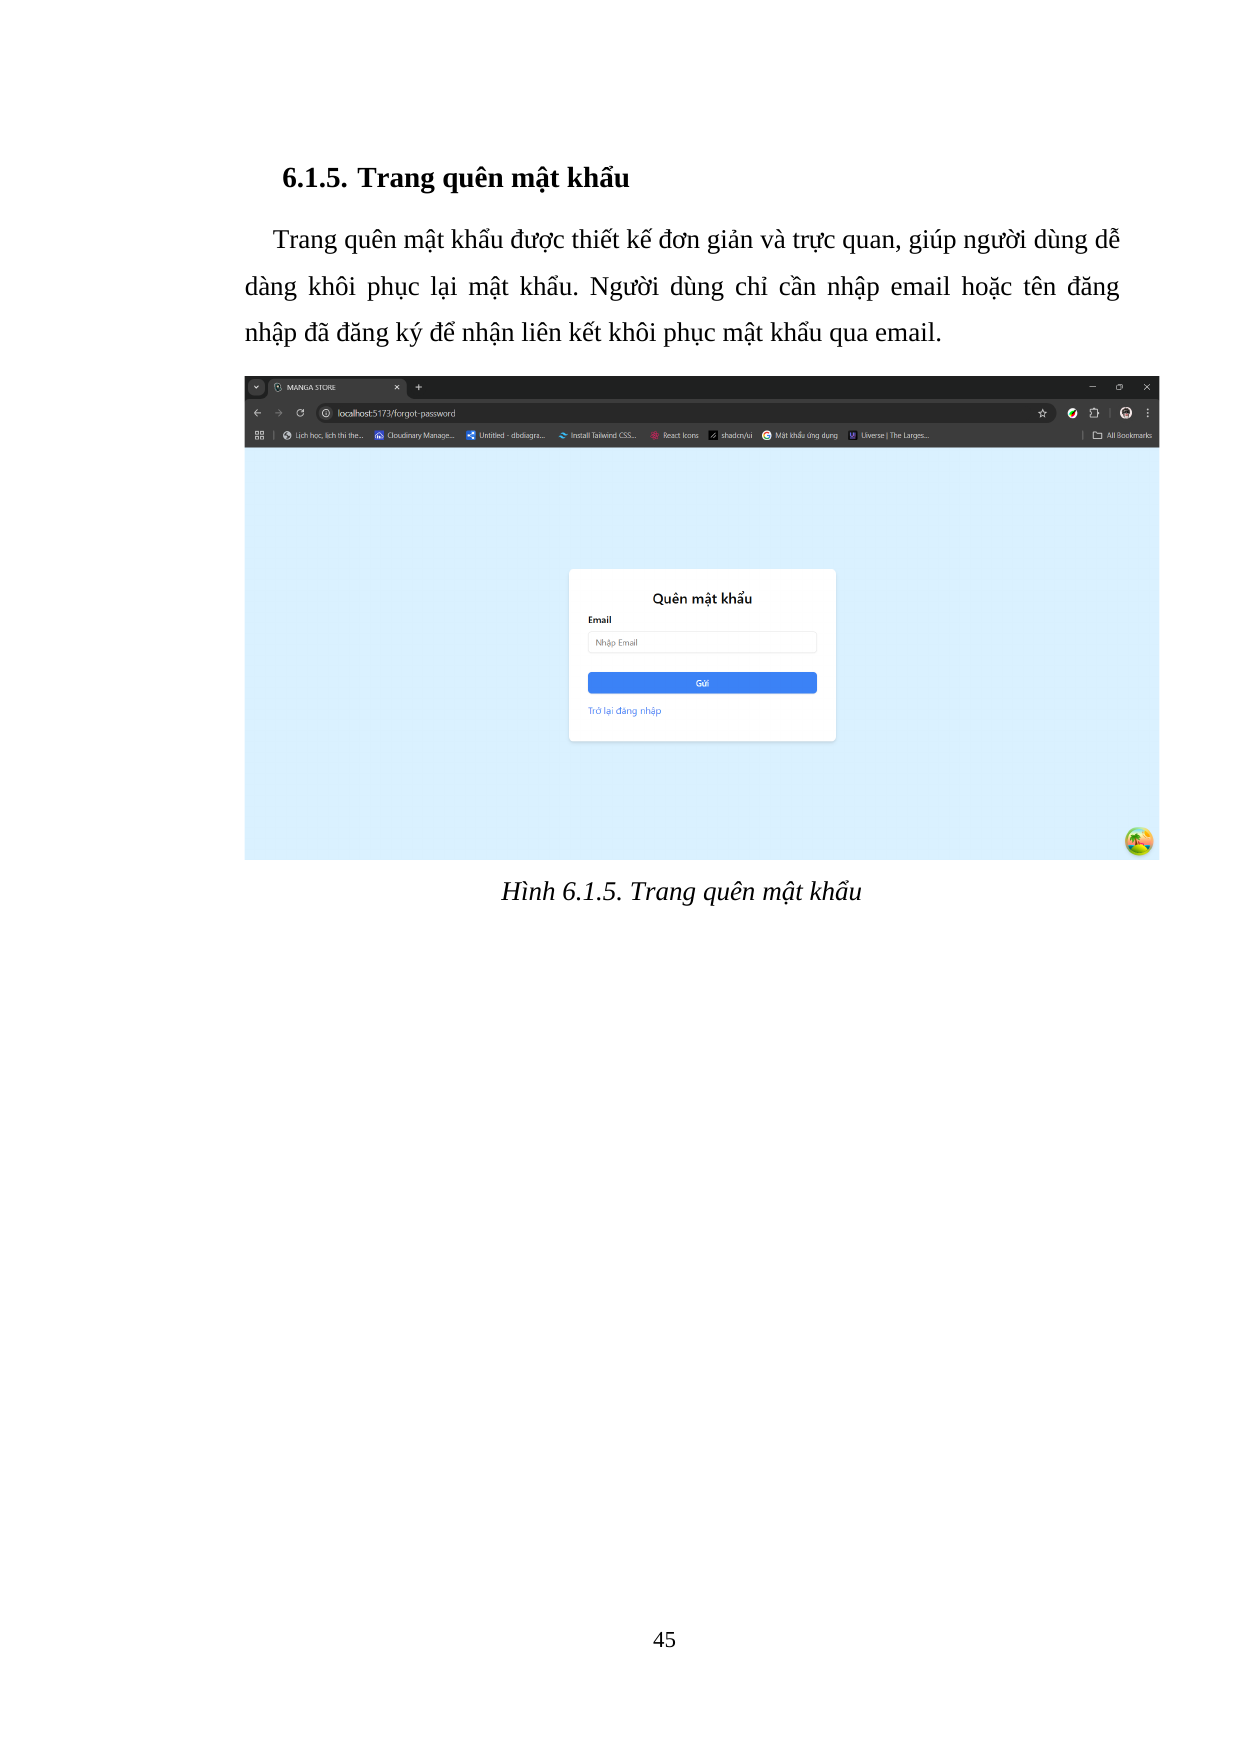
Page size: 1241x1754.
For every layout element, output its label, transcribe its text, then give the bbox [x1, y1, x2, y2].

list Trang quên mật khẩu [282, 160, 1122, 193]
text Hình 6.1.5. Trang quên mật khẩu [244, 860, 1122, 907]
text Trang quên mật khẩu được thiết kế đơn giản và trực quan, giúp người dùng dễ dàng khôi phục lại mật khẩu. Người dùng chỉ cần nhập email hoặc tên đăng nhập đã đăng ký để nhận liên kết khôi phục mật khẩu qua email. [244, 223, 1122, 348]
picture [244, 376, 1160, 860]
